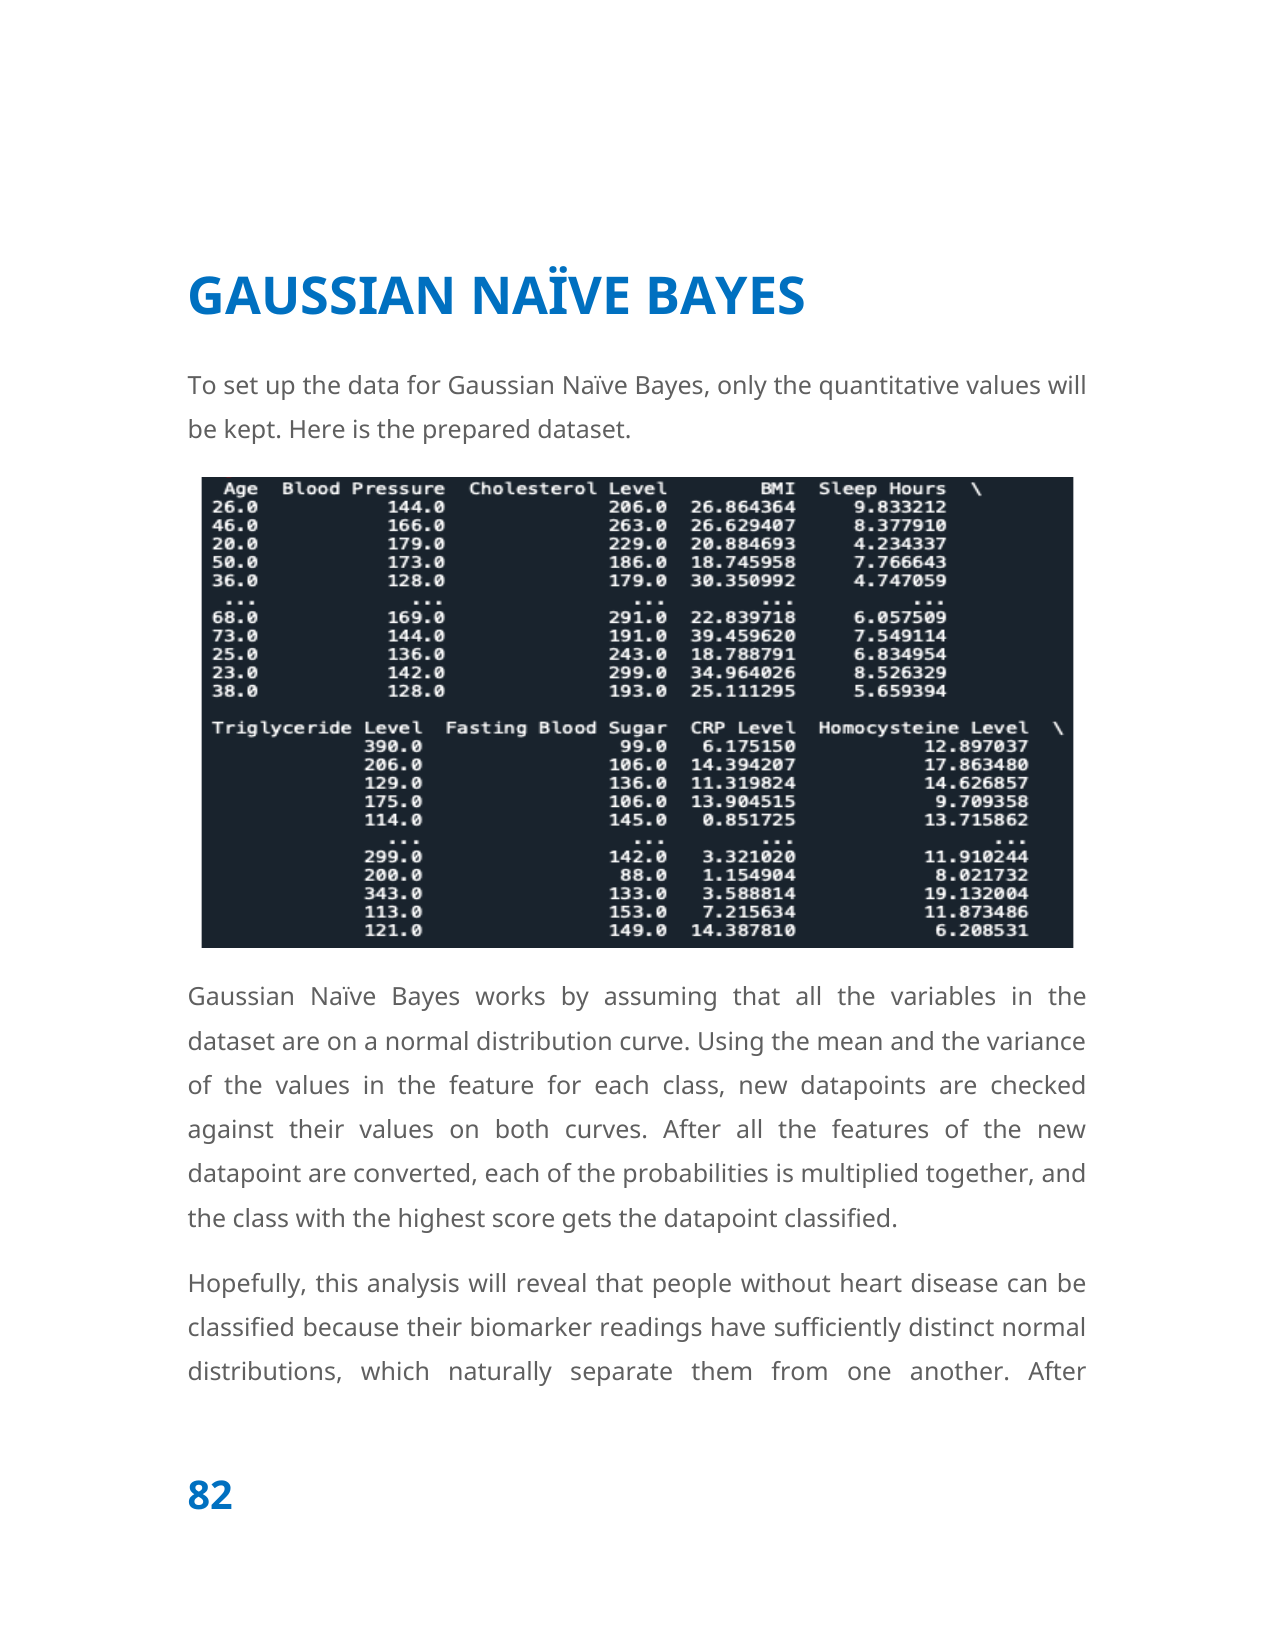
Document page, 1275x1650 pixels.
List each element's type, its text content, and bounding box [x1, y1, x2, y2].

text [187, 1266, 1087, 1388]
text To set up the data for Gaussian Naïve Bayes, only the quantitative values will be kept. Here is the prepared dataset. [187, 368, 1087, 446]
picture [201, 477, 1074, 948]
subtitle GAUSSIAN NAÏVE BAYES [187, 259, 1087, 330]
text Gaussian Naïve Bayes works by assuming that all the variables in the dataset are on a normal distribution curve. Using the mean and the variance of the values in the feature for each class, new datapoints are checked against their values on both curves. After all the features of the new datapoint are converted, each of the probabilities is multiplied together, and the class with the highest score gets the datapoint classified. [187, 979, 1087, 1234]
